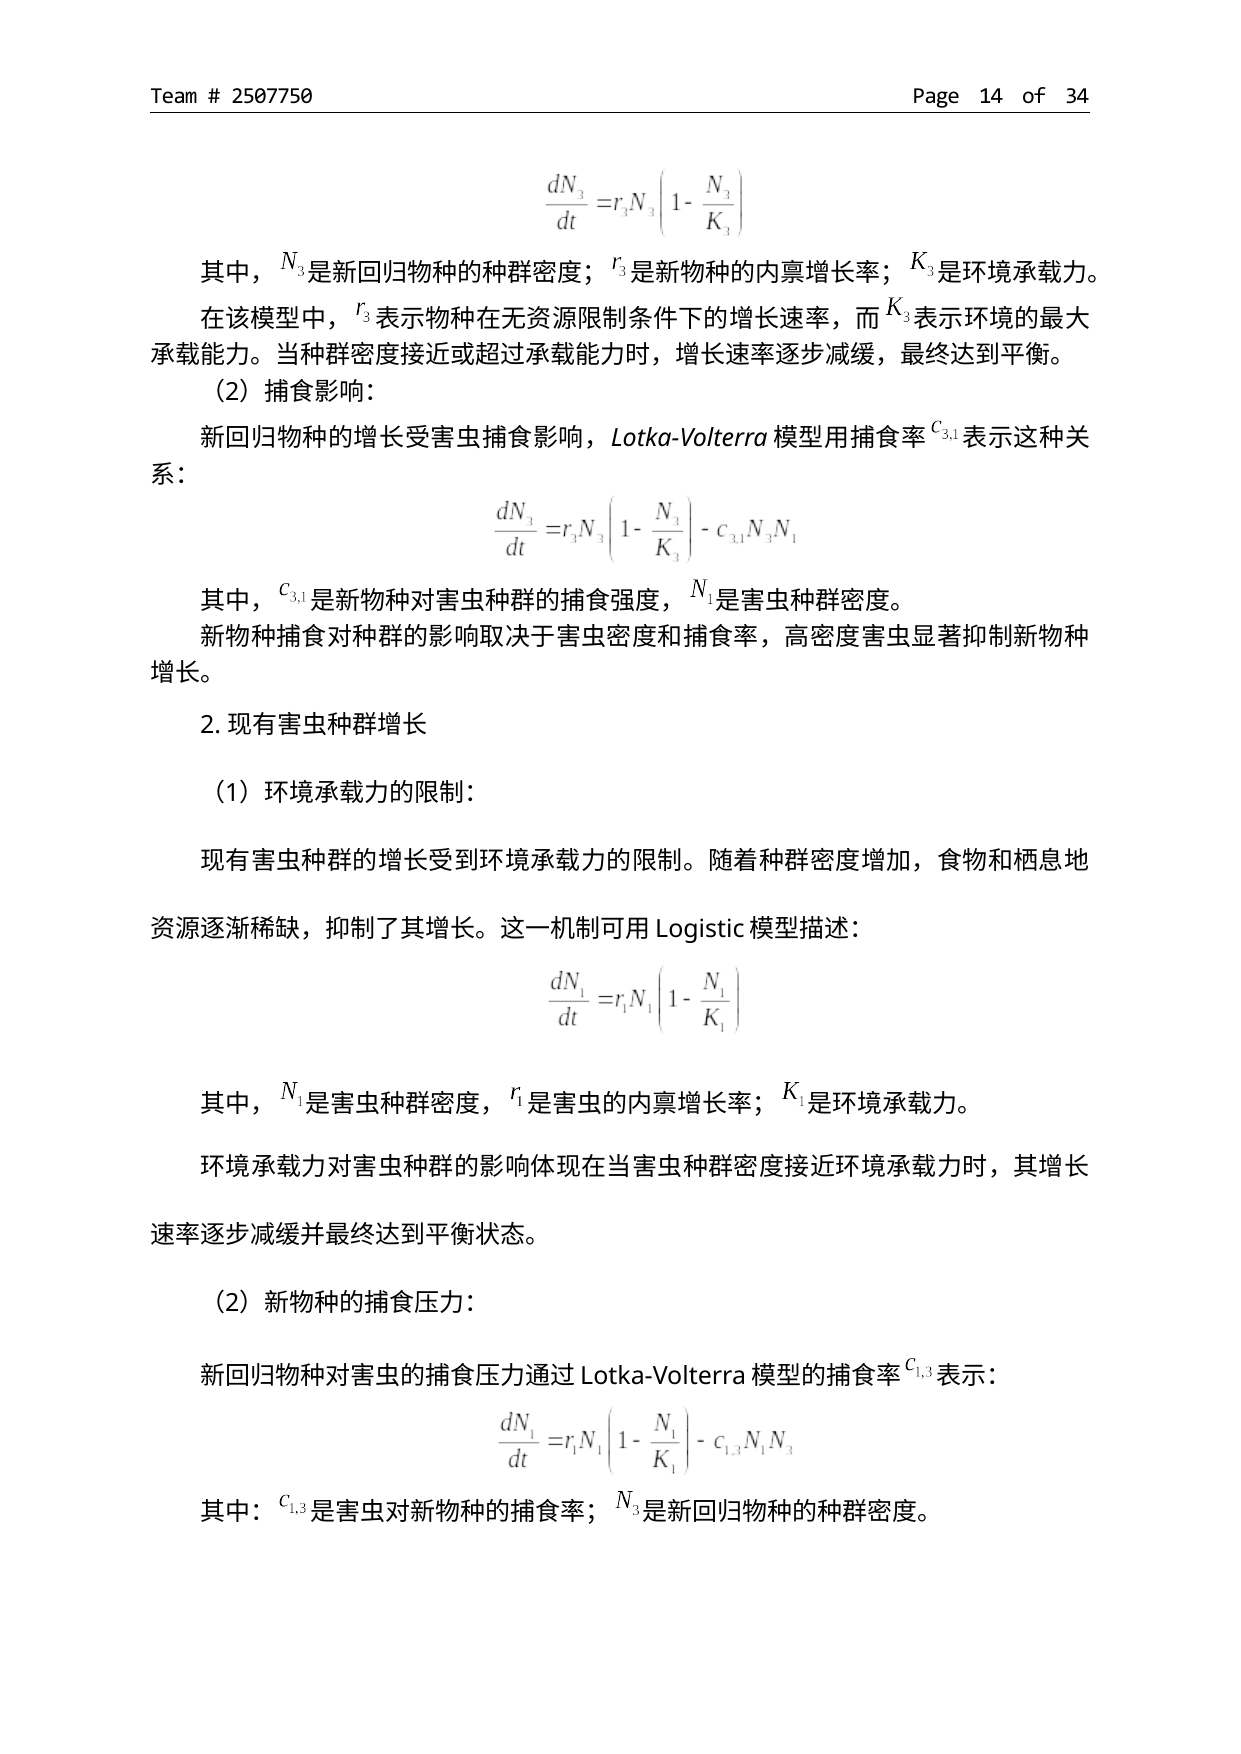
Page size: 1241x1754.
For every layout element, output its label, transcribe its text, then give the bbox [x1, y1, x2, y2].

text 其中，是害虫种群密度，是害虫的内禀增长率；是环境承载力。 [150, 1062, 1090, 1130]
text 2. 现有害虫种群增长 [150, 689, 1090, 757]
text 在该模型中，表示物种在无资源限制条件下的增长速率，而表示环境的最大承载能力。当种群密度接近或超过承载能力时，增长速率逐步减缓，最终达到平衡。 [150, 289, 1090, 371]
text （2）捕食影响： [150, 371, 1090, 407]
text 其中，是新回归物种的种群密度；是新物种的内禀增长率；是环境承载力。 [150, 243, 1090, 289]
text 新物种捕食对种群的影响取决于害虫密度和捕食率，高密度害虫显著抑制新物种增长。 [150, 616, 1090, 689]
text 现有害虫种群的增长受到环境承载力的限制。随着种群密度增加，食物和栖息地资源逐渐稀缺，抑制了其增长。这一机制可用Logistic模型描述： [150, 825, 1090, 961]
text 其中，是新物种对害虫种群的捕食强度，是害虫种群密度。 [150, 569, 1090, 616]
text （1）环境承载力的限制： [150, 757, 1090, 825]
text 新回归物种对害虫的捕食压力通过Lotka-Volterra模型的捕食率表示： [150, 1334, 1090, 1402]
text 其中：是害虫对新物种的捕食率；是新回归物种的种群密度。 [150, 1481, 1090, 1528]
text 新回归物种的增长受害虫捕食影响，Lotka-Volterra模型用捕食率表示这种关系： [150, 407, 1090, 490]
text 环境承载力对害虫种群的影响体现在当害虫种群密度接近环境承载力时，其增长速率逐步减缓并最终达到平衡状态。 [150, 1130, 1090, 1266]
text （2）新物种的捕食压力： [150, 1266, 1090, 1334]
